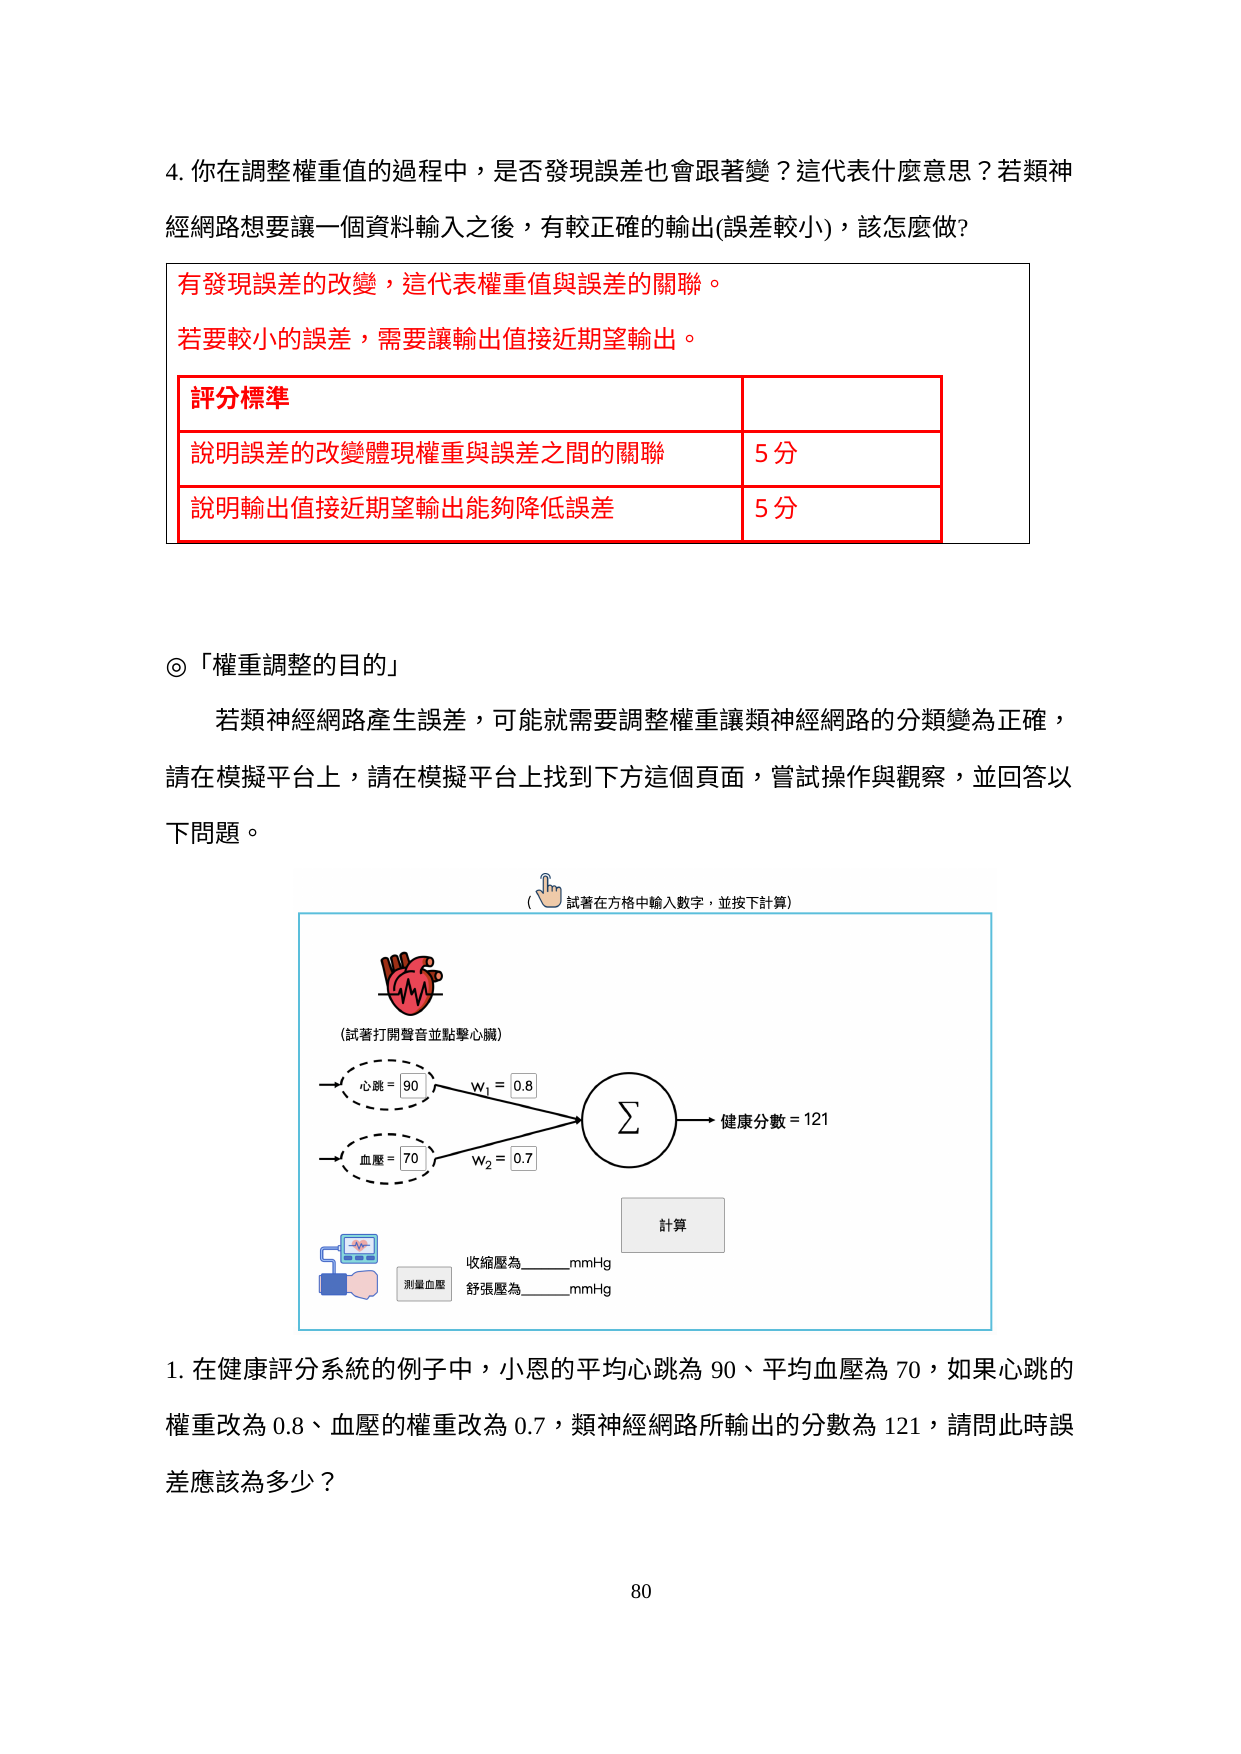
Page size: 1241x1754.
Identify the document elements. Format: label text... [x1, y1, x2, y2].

picture [293, 868, 997, 1335]
table_header 有發現誤差的改變，這代表權重值與誤差的關聯。 若要較小的誤差，需要讓輸出值接近期望輸出。 [167, 264, 1029, 543]
text 若類神經網路產生誤差，可能就需要調整權重讓類神經網路的分類變為正確，請在模擬平台上，請在模擬平台上找到下方這個頁面，嘗試操作與觀察，並回答以下問題。 [165, 700, 1075, 850]
text 1. 在健康評分系統的例子中，小恩的平均心跳為90、平均血壓為70，如果心跳的權重改為0.8、血壓的權重改為0.7，類神經網路所輸出的分數為121，請問此時誤差應該為多少？ [165, 1349, 1075, 1499]
text ◎「權重調整的目的」 [165, 646, 1075, 682]
text 4. 你在調整權重值的過程中，是否發現誤差也會跟著變？這代表什麼意思？若類神經網路想要讓一個資料輸入之後，有較正確的輸出(誤差較小)，該怎麼做? [165, 151, 1075, 244]
